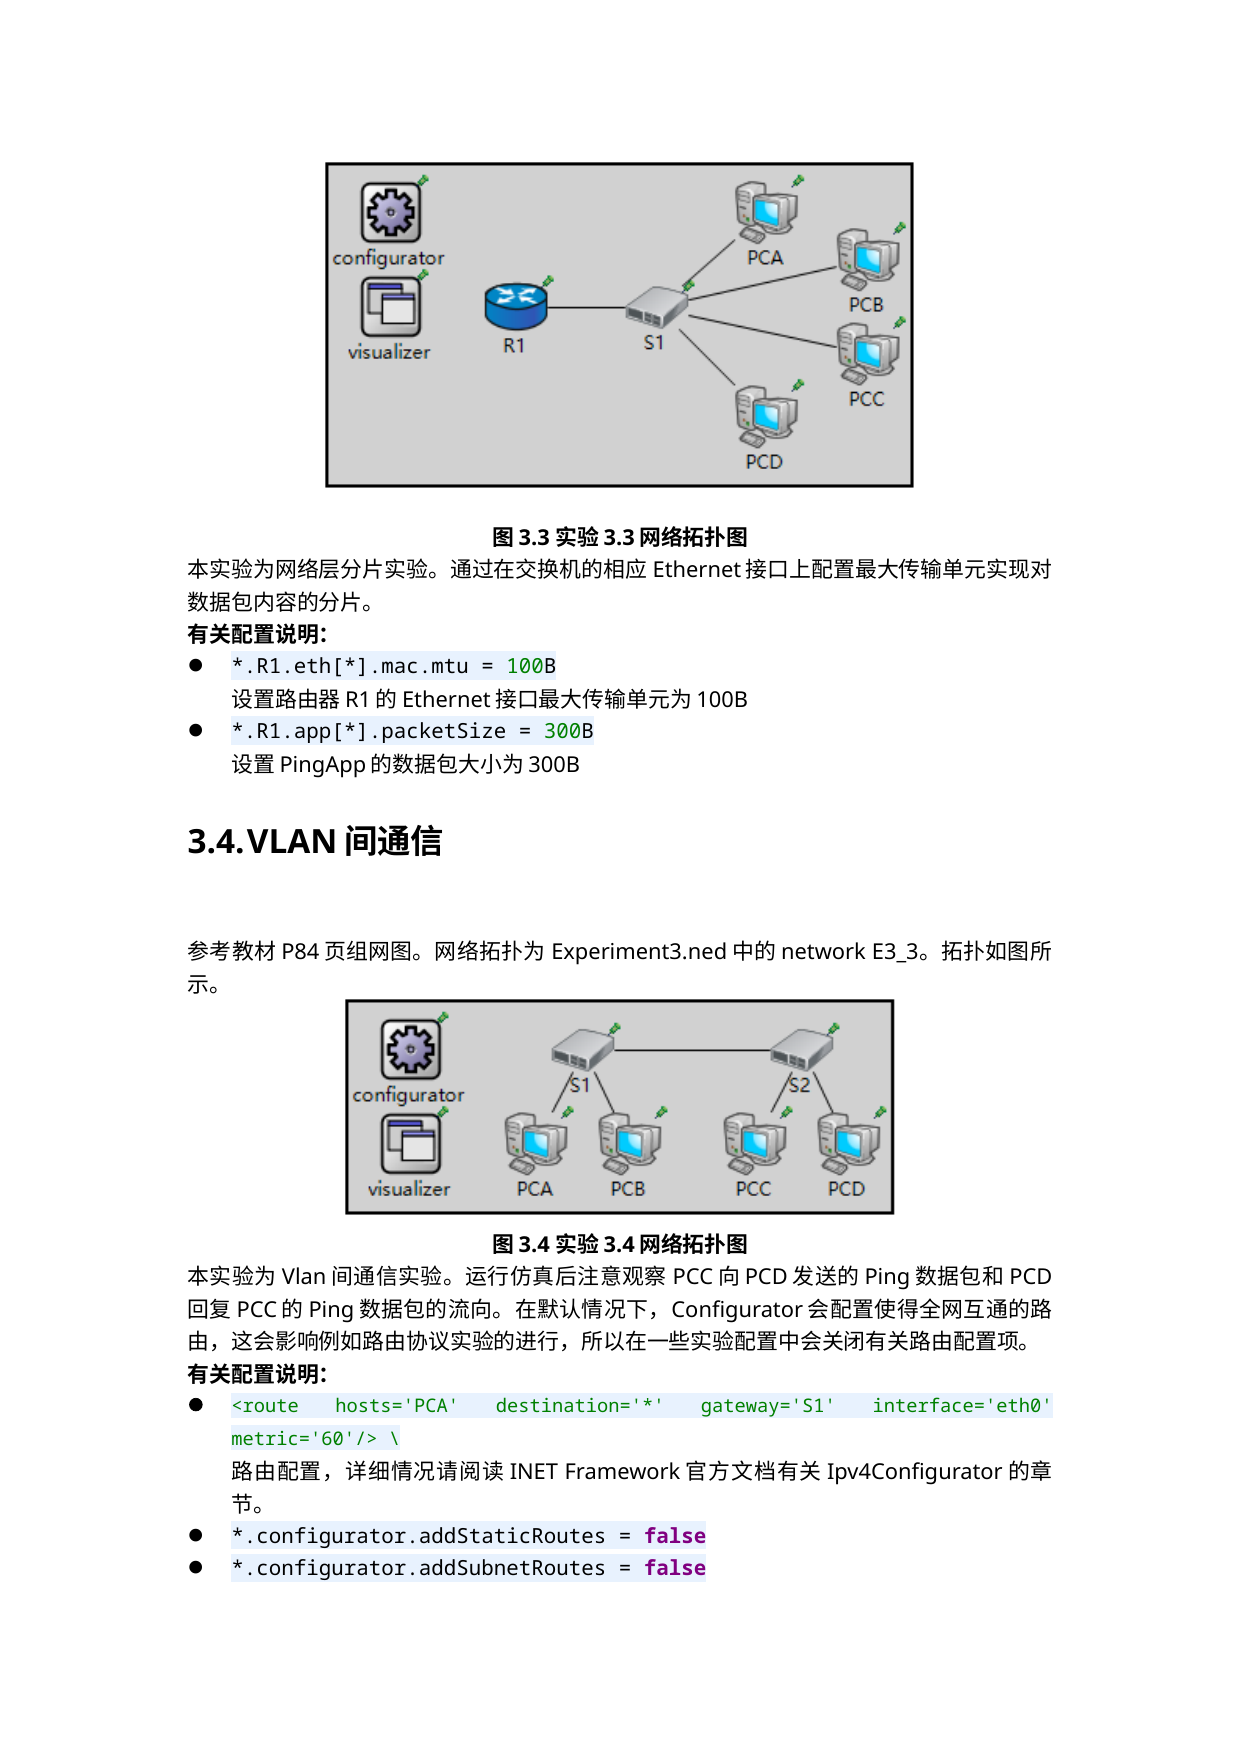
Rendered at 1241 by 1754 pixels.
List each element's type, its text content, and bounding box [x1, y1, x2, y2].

text 图3.3 实验3.3网络拓扑图 [187, 519, 1053, 552]
list *.R1.app[*].packetSize = 300B [187, 714, 1053, 747]
text 设置路由器R1的Ethernet接口最大传输单元为100B [231, 682, 1053, 714]
list *.configurator.addSubnetRoutes = false [187, 1551, 1053, 1584]
list *.configurator.addStaticRoutes = false [187, 1519, 1053, 1551]
list *.R1.eth[*].mac.mtu = 100B [187, 649, 1053, 682]
list <route hosts='PCA' destination='*' gateway='S1' interface='eth0' metric='60'/> \ [187, 1389, 1053, 1454]
picture [344, 998, 896, 1218]
subtitle VLAN间通信 [187, 807, 1053, 872]
text 有关配置说明： [187, 617, 1053, 649]
text 参考教材P84页组网图。网络拓扑为Experiment3.ned中的network E3_3。拓扑如图所示。 [187, 934, 1053, 999]
picture [324, 162, 917, 491]
text 本实验为Vlan间通信实验。运行仿真后注意观察PCC向PCD发送的Ping数据包和PCD回复PCC的Ping数据包的流向。在默认情况下，Configurator会配置使得全网互通的路由，这会影响例如路由协议实验的进行，所以在一些实验配置中会关闭有关路由配置项。 [187, 1259, 1053, 1356]
text 设置PingApp的数据包大小为300B [231, 747, 1053, 779]
text 有关配置说明： [187, 1356, 1053, 1389]
text 本实验为网络层分片实验。通过在交换机的相应Ethernet接口上配置最大传输单元实现对数据包内容的分片。 [187, 552, 1053, 617]
text 路由配置，详细情况请阅读INET Framework官方文档有关Ipv4Configurator的章节。 [231, 1454, 1053, 1519]
text 图3.4 实验3.4网络拓扑图 [187, 1226, 1053, 1259]
